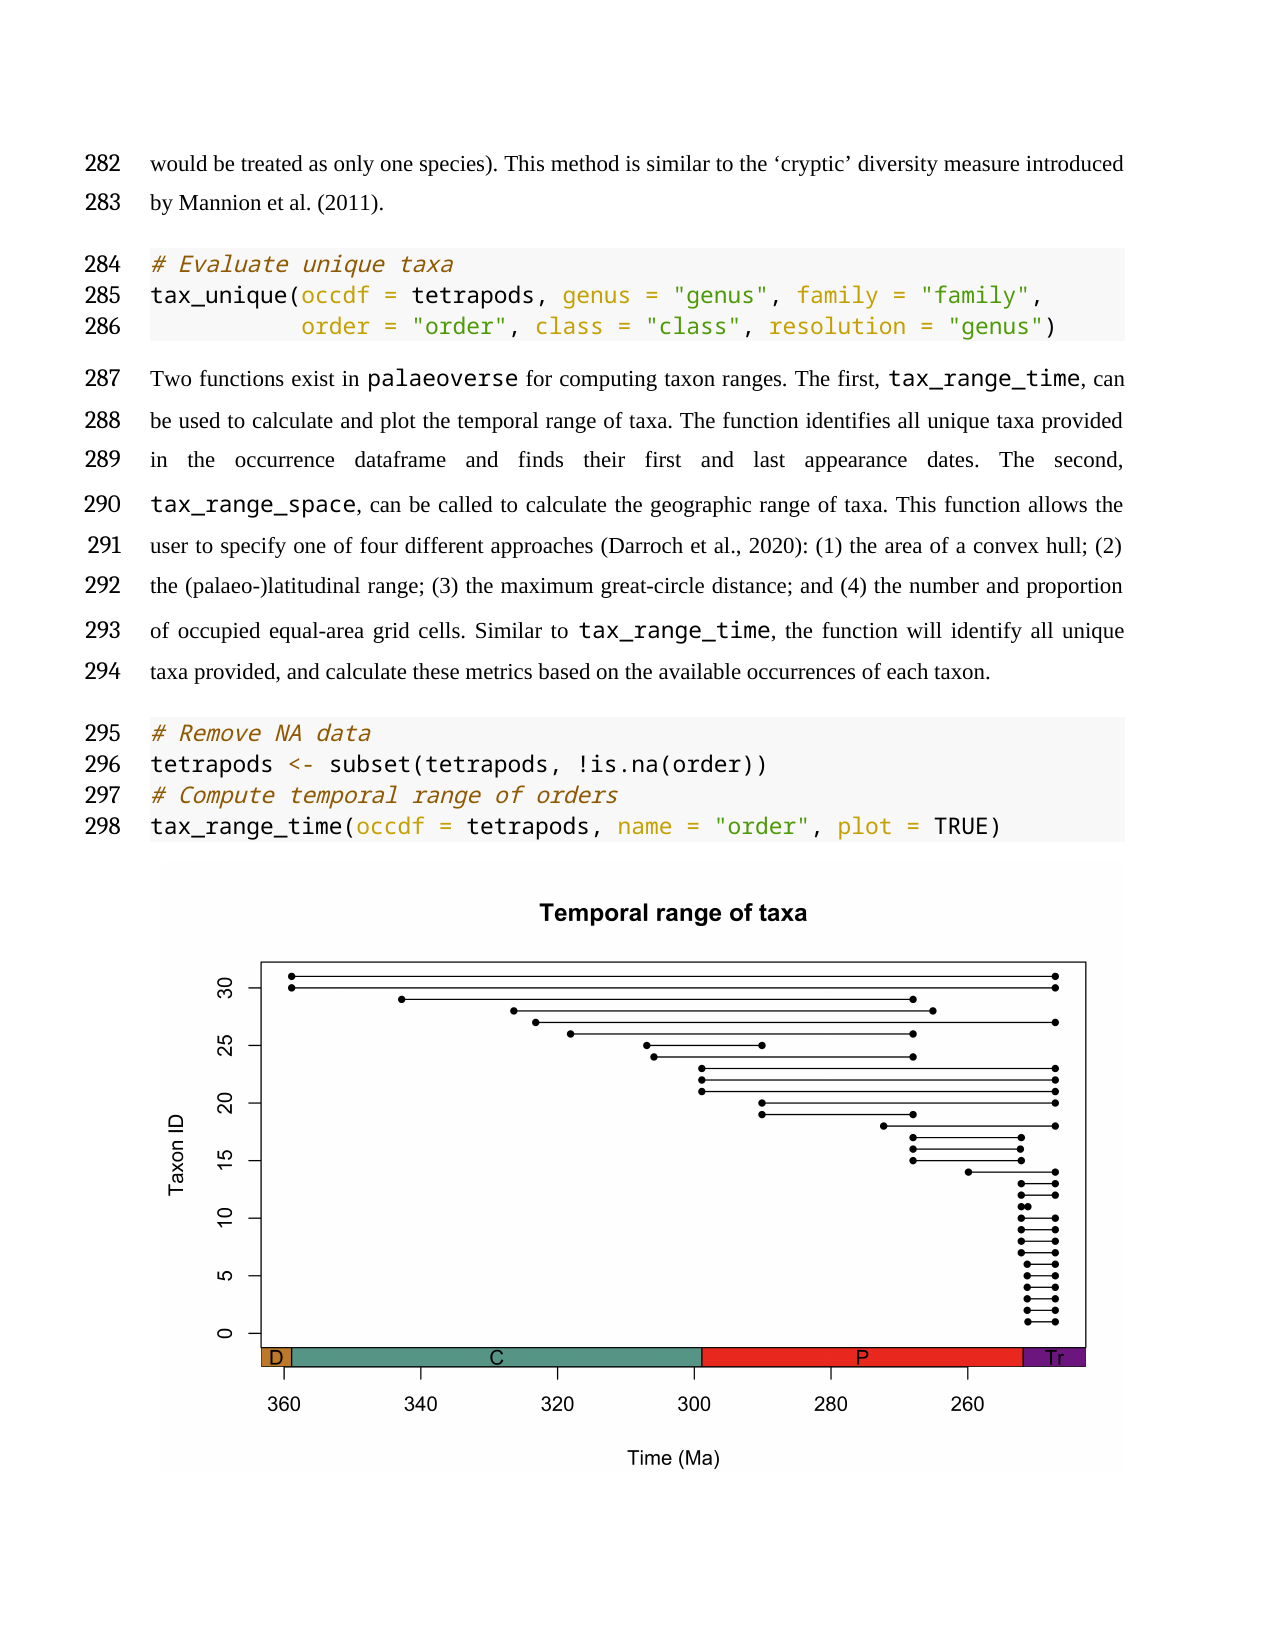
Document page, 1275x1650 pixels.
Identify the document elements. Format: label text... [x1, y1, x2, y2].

text # Evaluate unique taxa tax_unique(occdf = tetrapods, genus = "genus", family = "family", order = "order", class = "class", resolution = "genus") [452, 248, 1125, 341]
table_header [150, 863, 1125, 1493]
picture [161, 862, 1125, 1472]
text Two functions exist in palaeoverse for computing taxon ranges. The first, tax_range_time, can be used to calculate and plot the temporal range of taxa. The function identifies all unique taxa provided in the occurrence dataframe and finds their first and last appearance dates. The second, tax_range_space, can be called to calculate the geographic range of taxa. This function allows the user to specify one of four different approaches (Darroch et al., 2020): (1) the area of a convex hull; (2) the (palaeo-)latitudinal range; (3) the maximum great-circle distance; and (4) the number and proportion of occupied equal-area grid cells. Similar to tax_range_time, the function will identify all unique taxa provided, and calculate these metrics based on the available occurrences of each taxon. [150, 362, 1125, 685]
text # Remove NA data tetrapods <- subset(tetrapods, !is.na(order)) # Compute temporal range of orders tax_range_time(occdf = tetrapods, name = "order", plot = TRUE) [370, 717, 1125, 842]
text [150, 150, 1125, 216]
